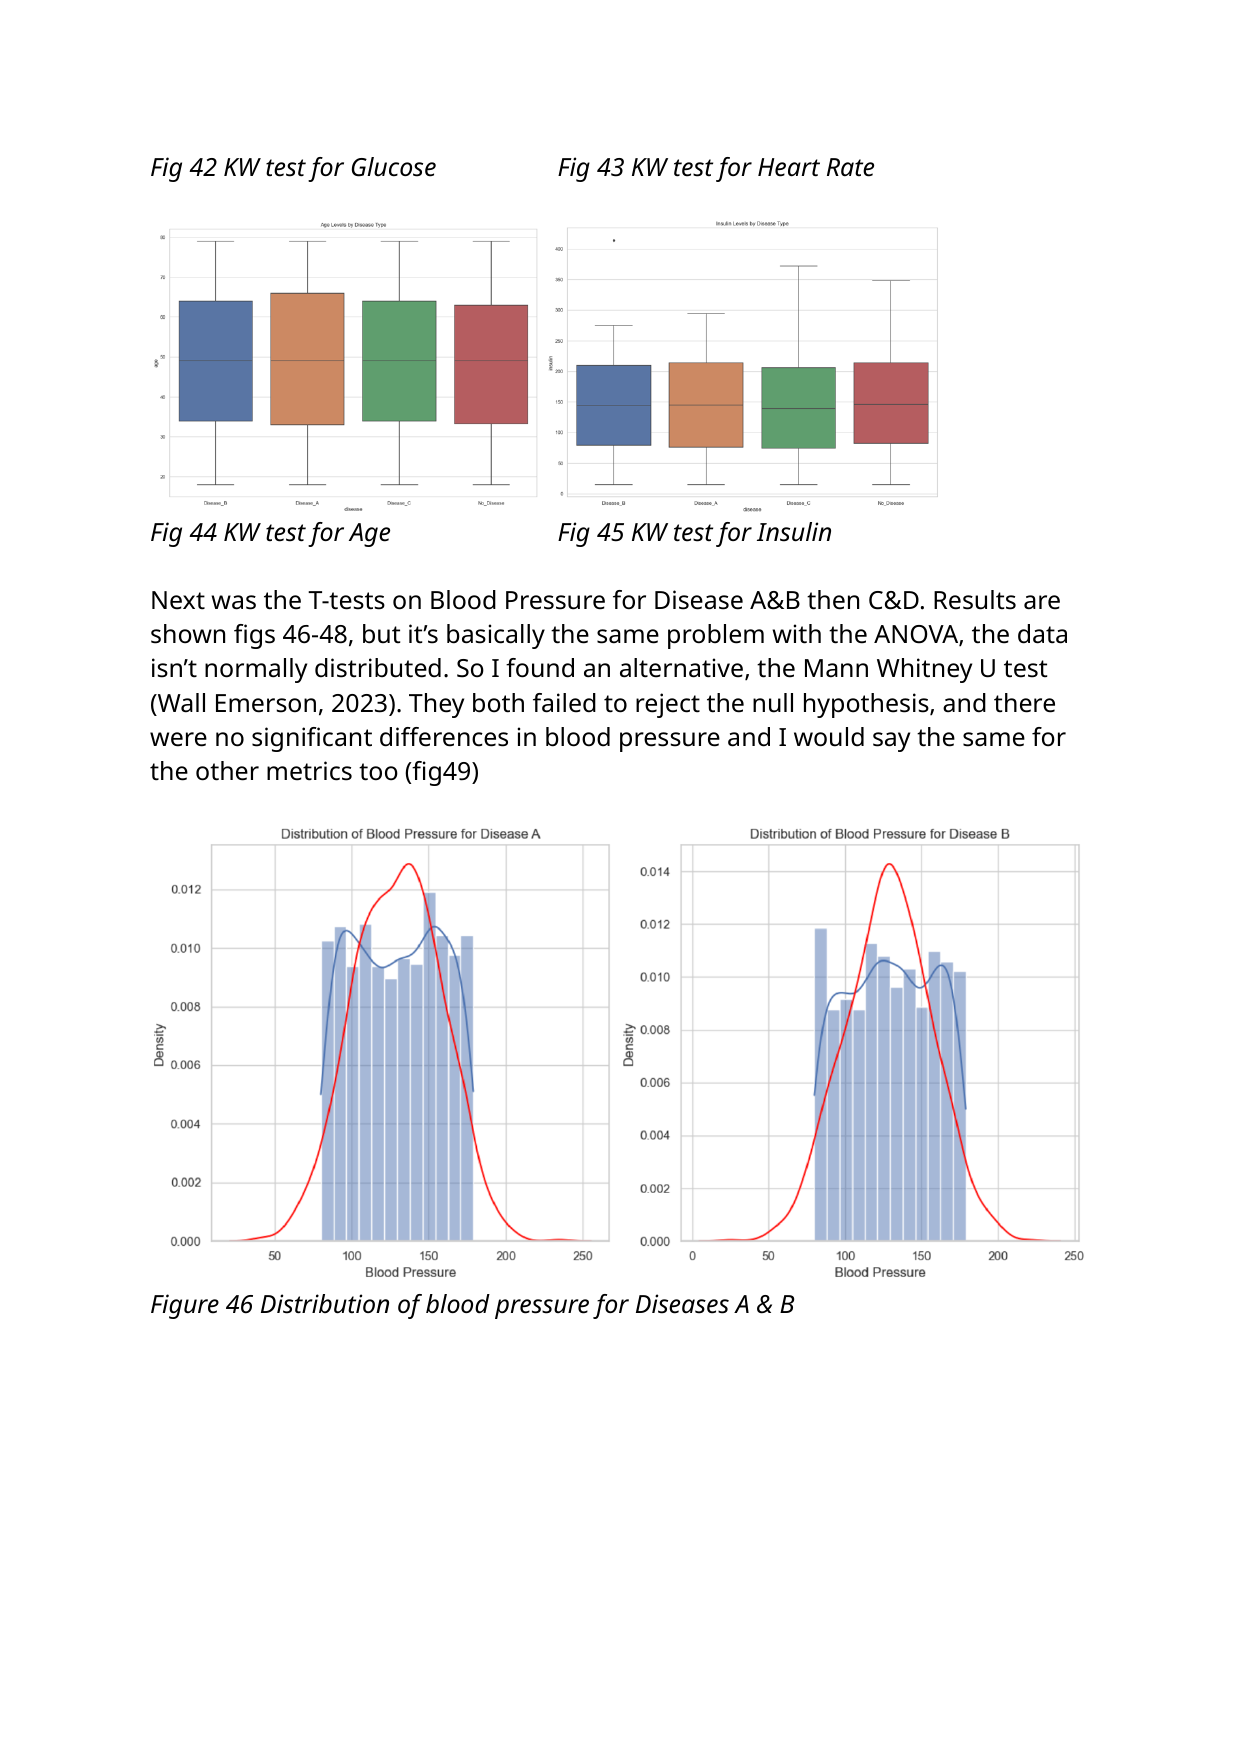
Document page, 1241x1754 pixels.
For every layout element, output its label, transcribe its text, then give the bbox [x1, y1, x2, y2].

picture [545, 218, 940, 515]
text Next was the T-tests on Blood Pressure for Disease A&B then C&D. Results are shown figs 46-48, but it’s basically the same problem with the ANOVA, the data isn’t normally distributed. So I found an alternative, the Mann Whitney U test (Wall Emerson, 2023). They both failed to reject the null hypothesis, and there were no significant differences in blood pressure and I would say the same for the other metrics too (fig49) [150, 583, 1090, 787]
text Fig 44 KW test for Age Fig 45 KW test for Insulin [150, 515, 1090, 549]
text Figure 46 Distribution of blood pressure for Diseases A & B [150, 1287, 1090, 1321]
picture [150, 220, 539, 515]
text Fig 42 KW test for Glucose Fig 43 KW test for Heart Rate [150, 150, 1090, 184]
picture [150, 821, 1091, 1287]
